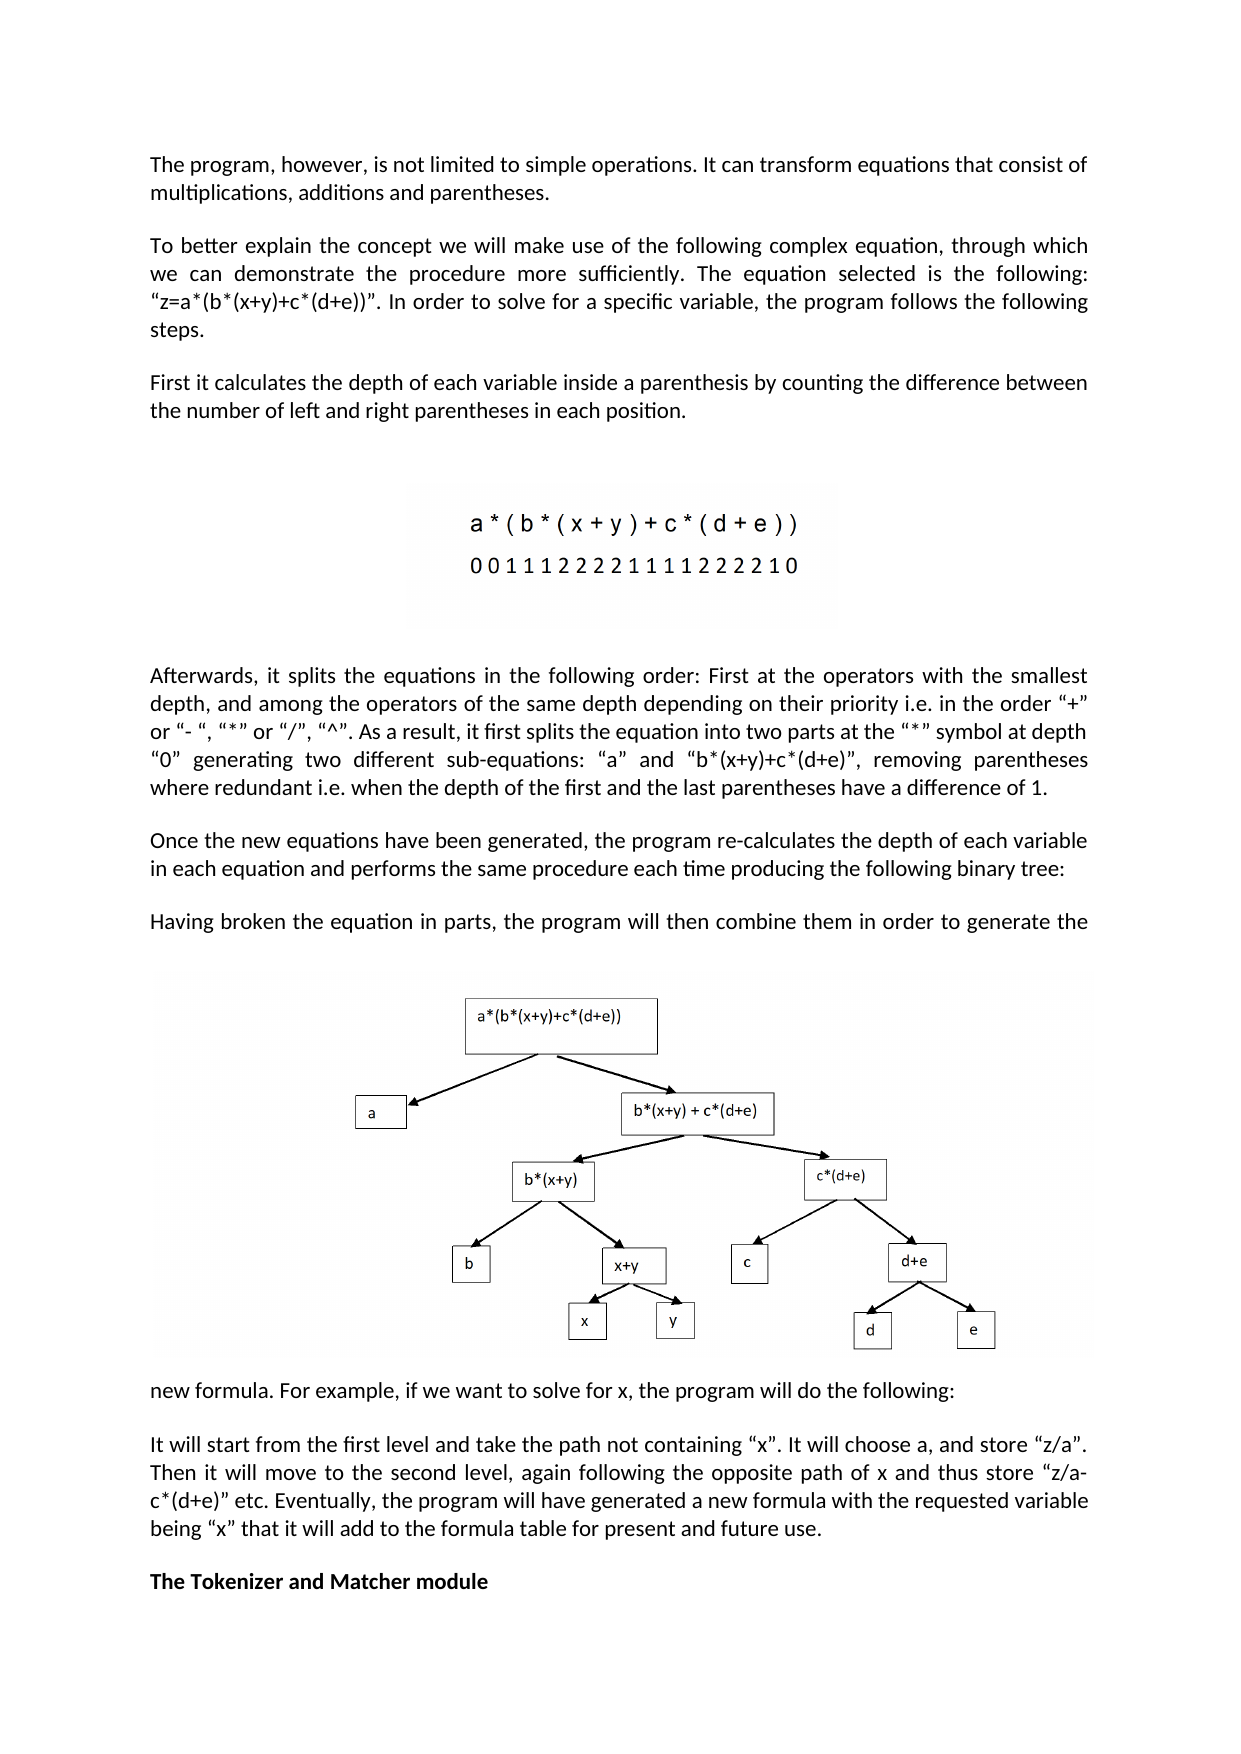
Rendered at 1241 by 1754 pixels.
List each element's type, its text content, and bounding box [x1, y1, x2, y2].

picture [406, 483, 838, 629]
text Afterwards, it splits the equations in the following order: First at the operators with the smallest depth, and among the operators of the same depth depending on their priority i.e. in the order “+” or “- “, “*” or “/”, “^”. As a result, it first splits the equation into two parts at the “*” symbol at depth “0” generating two different sub-equations: “a” and “b*(x+y)+c*(d+e)”, removing parentheses where redundant i.e. when the depth of the first and the last parentheses have a difference of 1. [150, 661, 1090, 801]
text First it calculates the depth of each variable inside a parenthesis by counting the difference between the number of left and right parentheses in each position. [150, 368, 1090, 424]
text To better explain the concept we will make use of the following complex equation, through which we can demonstrate the procedure more sufficiently. The equation selected is the following: “z=a*(b*(x+y)+c*(d+e))”. In order to solve for a specific variable, the program follows the following steps. [150, 231, 1090, 343]
picture [153, 971, 1094, 1358]
text It will start from the first level and take the path not containing “x”. It will choose a, and store “z/a”. Then it will move to the second level, again following the opposite path of x and thus store “z/a-c*(d+e)” etc. Eventually, the program will have generated a new formula with the requested variable being “x” that it will add to the formula table for present and future use. [150, 1430, 1090, 1542]
text Once the new equations have been generated, the program re-calculates the depth of each variable in each equation and performs the same procedure each time producing the following binary tree: [150, 826, 1090, 882]
text The program, however, is not limited to simple operations. It can transform equations that consist of multiplications, additions and parentheses. [150, 150, 1090, 206]
text The Tokenizer and Matcher module [150, 1567, 1090, 1595]
